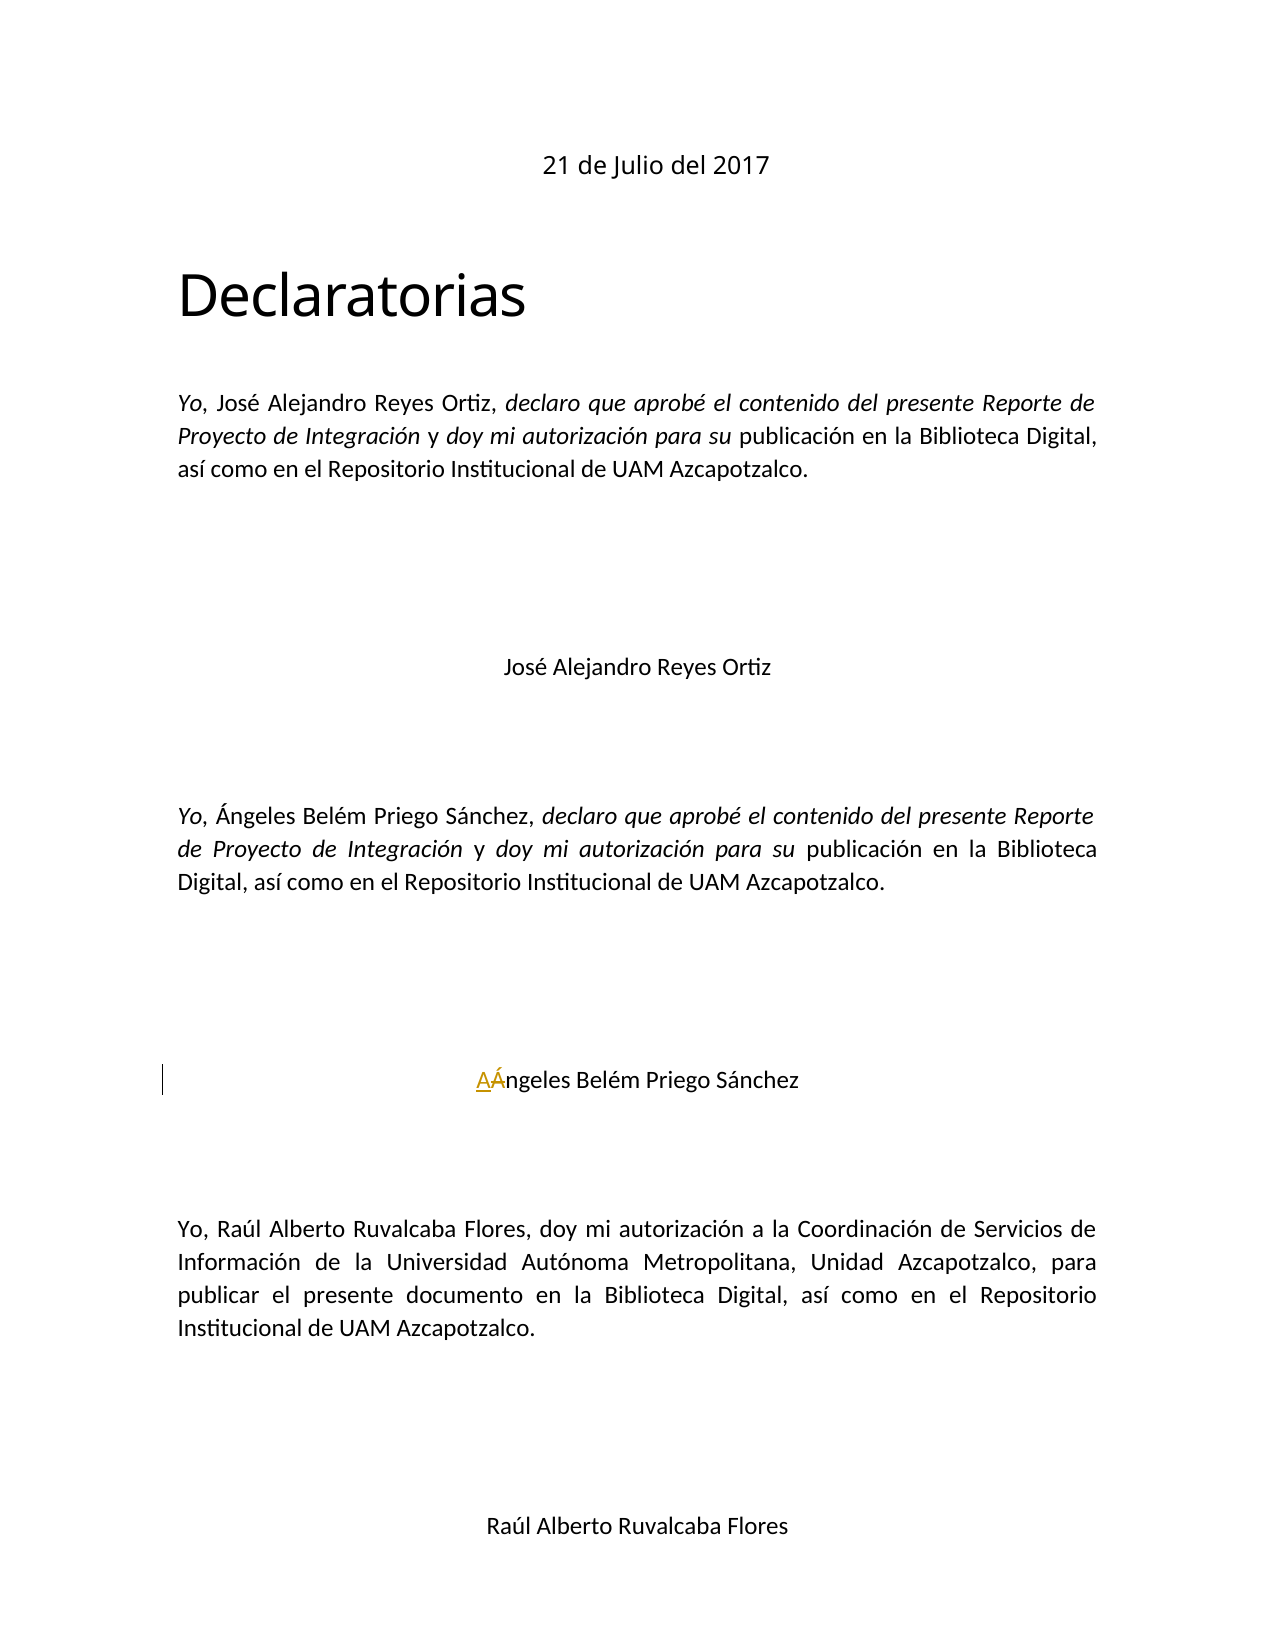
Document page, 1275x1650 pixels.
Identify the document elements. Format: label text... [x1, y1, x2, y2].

text Raúl Alberto Ruvalcaba Flores [177, 1510, 1098, 1541]
title Declaratorias [177, 254, 1098, 334]
text Yo, Raúl Alberto Ruvalcaba Flores, doy mi autorización a la Coordinación de Servicios de Información de la Universidad Autónoma Metropolitana, Unidad Azcapotzalco, para publicar el presente documento en la Biblioteca Digital, así como en el Repositorio Institucional de UAM Azcapotzalco. [177, 1213, 1098, 1342]
text Yo, José Alejandro Reyes Ortiz, declaro que aprobé el contenido del presente Reporte de Proyecto de Integración y doy mi autorización para su publicación en la Biblioteca Digital, así como en el Repositorio Institucional de UAM Azcapotzalco. [177, 387, 1098, 484]
text Yo, Ángeles Belém Priego Sánchez, declaro que aprobé el contenido del presente Reporte de Proyecto de Integración y doy mi autorización para su publicación en la Biblioteca Digital, así como en el Repositorio Institucional de UAM Azcapotzalco. [177, 800, 1098, 897]
text 21 de Julio del 2017 [215, 148, 1098, 182]
text ngeles Belém Priego Sánchez [177, 1064, 1098, 1095]
text José Alejandro Reyes Ortiz [177, 652, 1098, 682]
